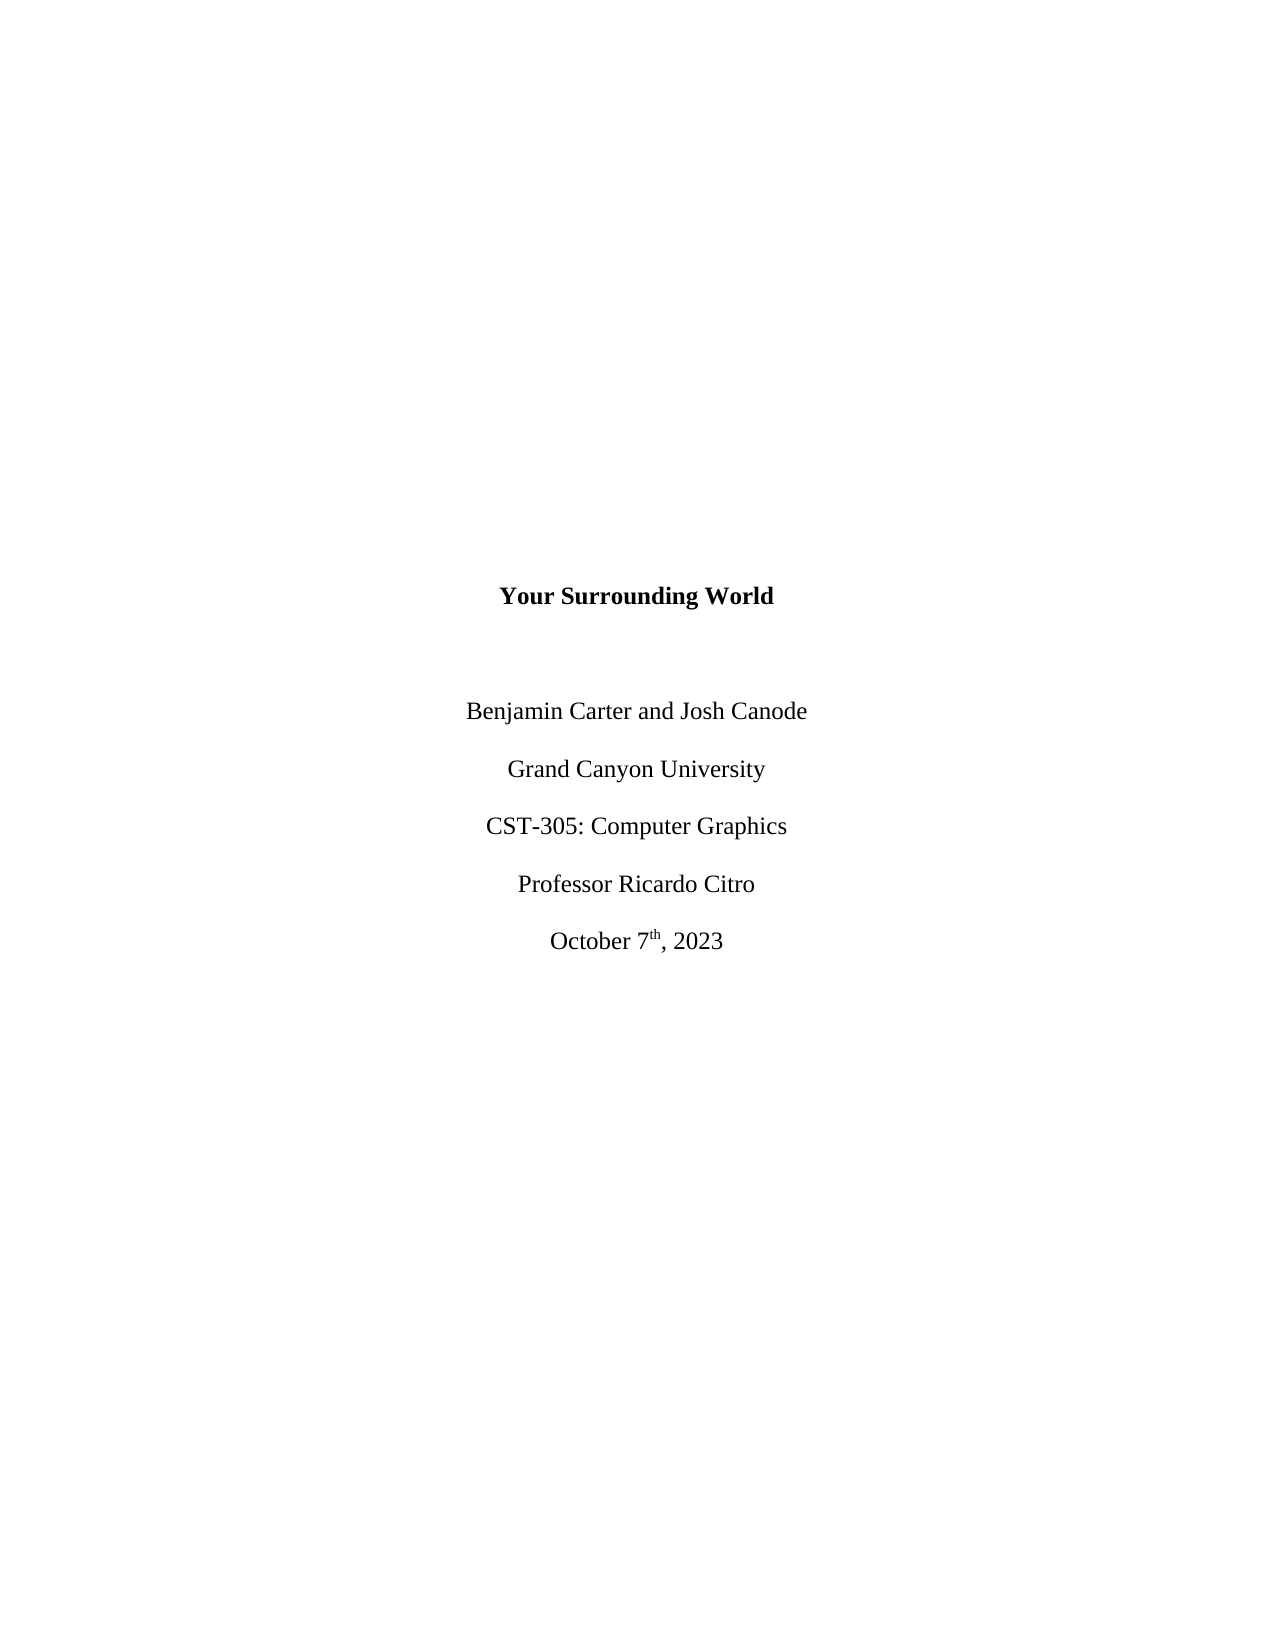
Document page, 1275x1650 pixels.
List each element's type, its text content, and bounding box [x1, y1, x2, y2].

text Benjamin Carter and Josh Canode [150, 696, 1123, 725]
text October 7th, 2023 [150, 926, 1123, 955]
text CST-305: Computer Graphics [150, 811, 1123, 840]
text Grand Canyon University [150, 754, 1123, 782]
text Professor Ricardo Citro [150, 869, 1123, 897]
text Your Surrounding World [150, 581, 1123, 610]
